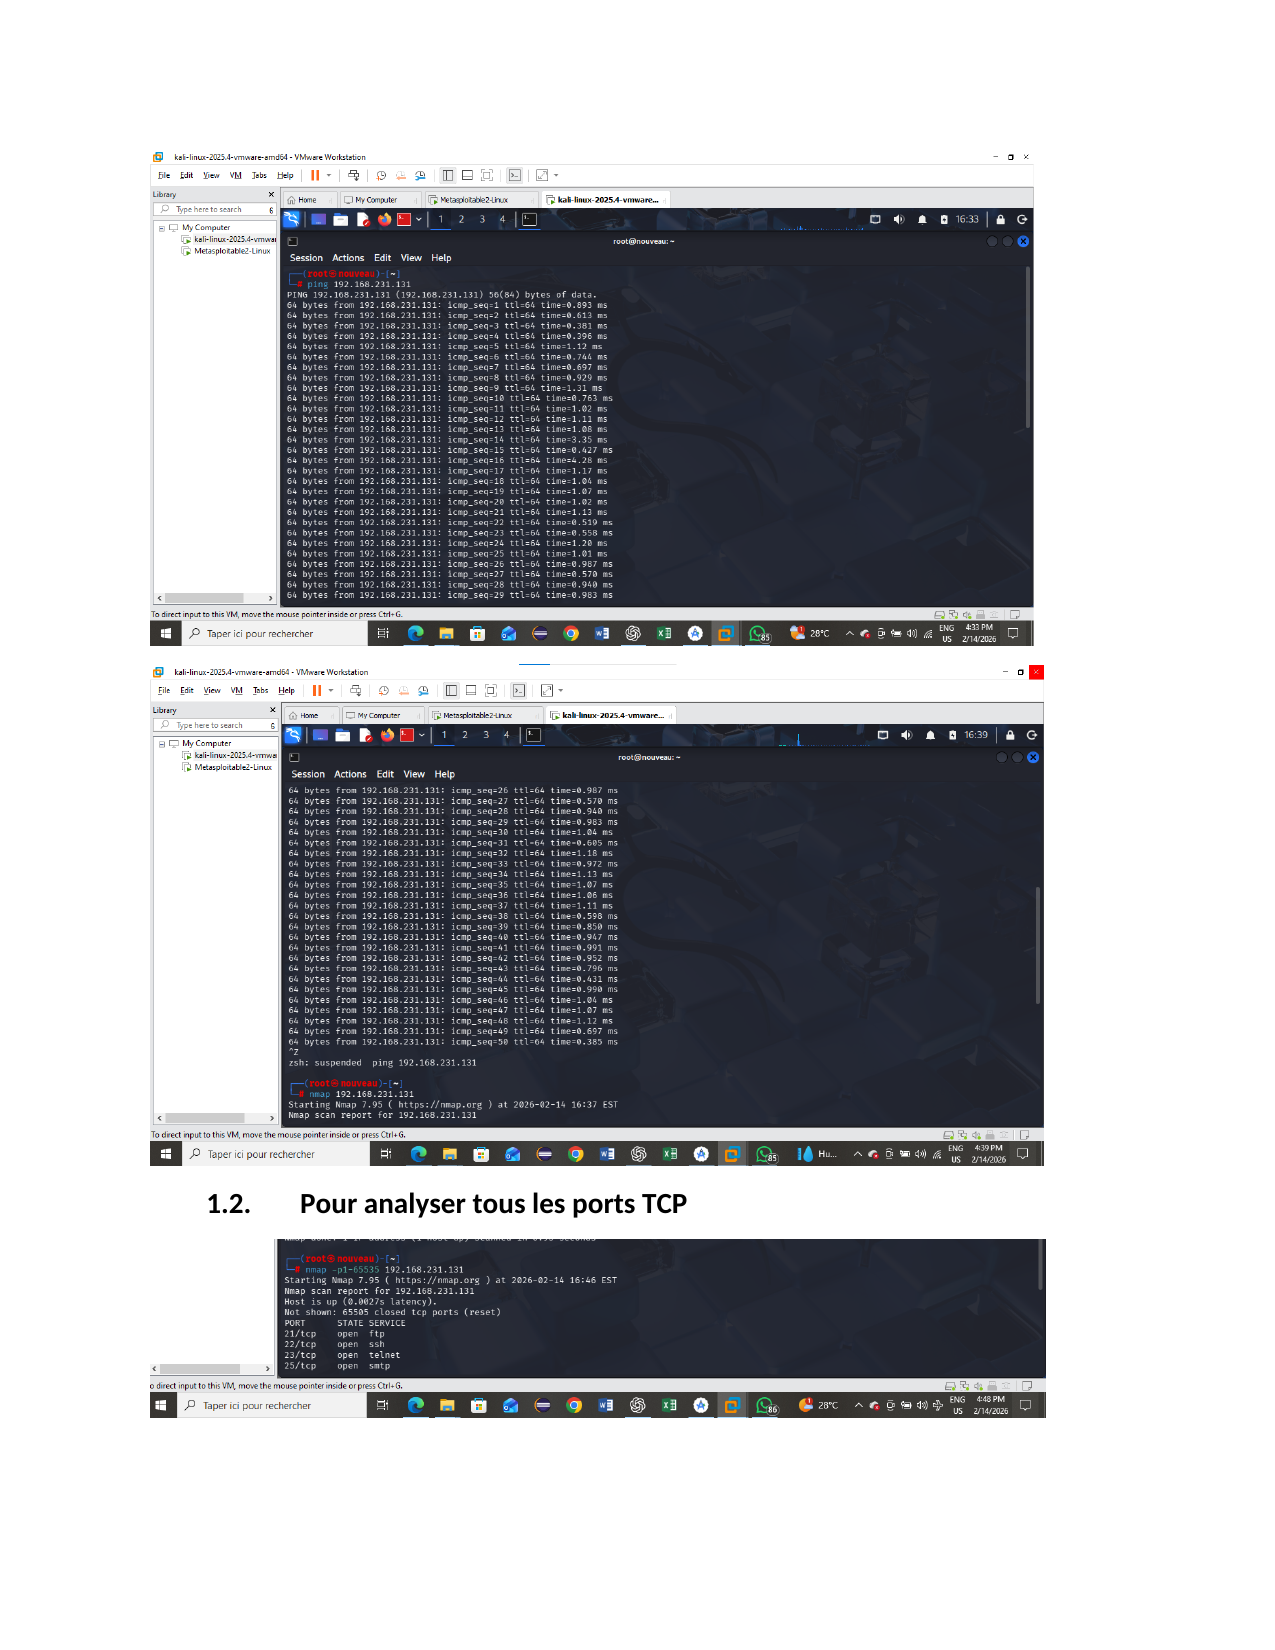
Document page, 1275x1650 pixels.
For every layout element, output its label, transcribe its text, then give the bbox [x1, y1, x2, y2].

list Pour analyser tous les ports TCP [206, 1185, 1125, 1220]
picture [150, 150, 1034, 646]
picture [150, 1239, 1046, 1418]
picture [150, 664, 1044, 1166]
